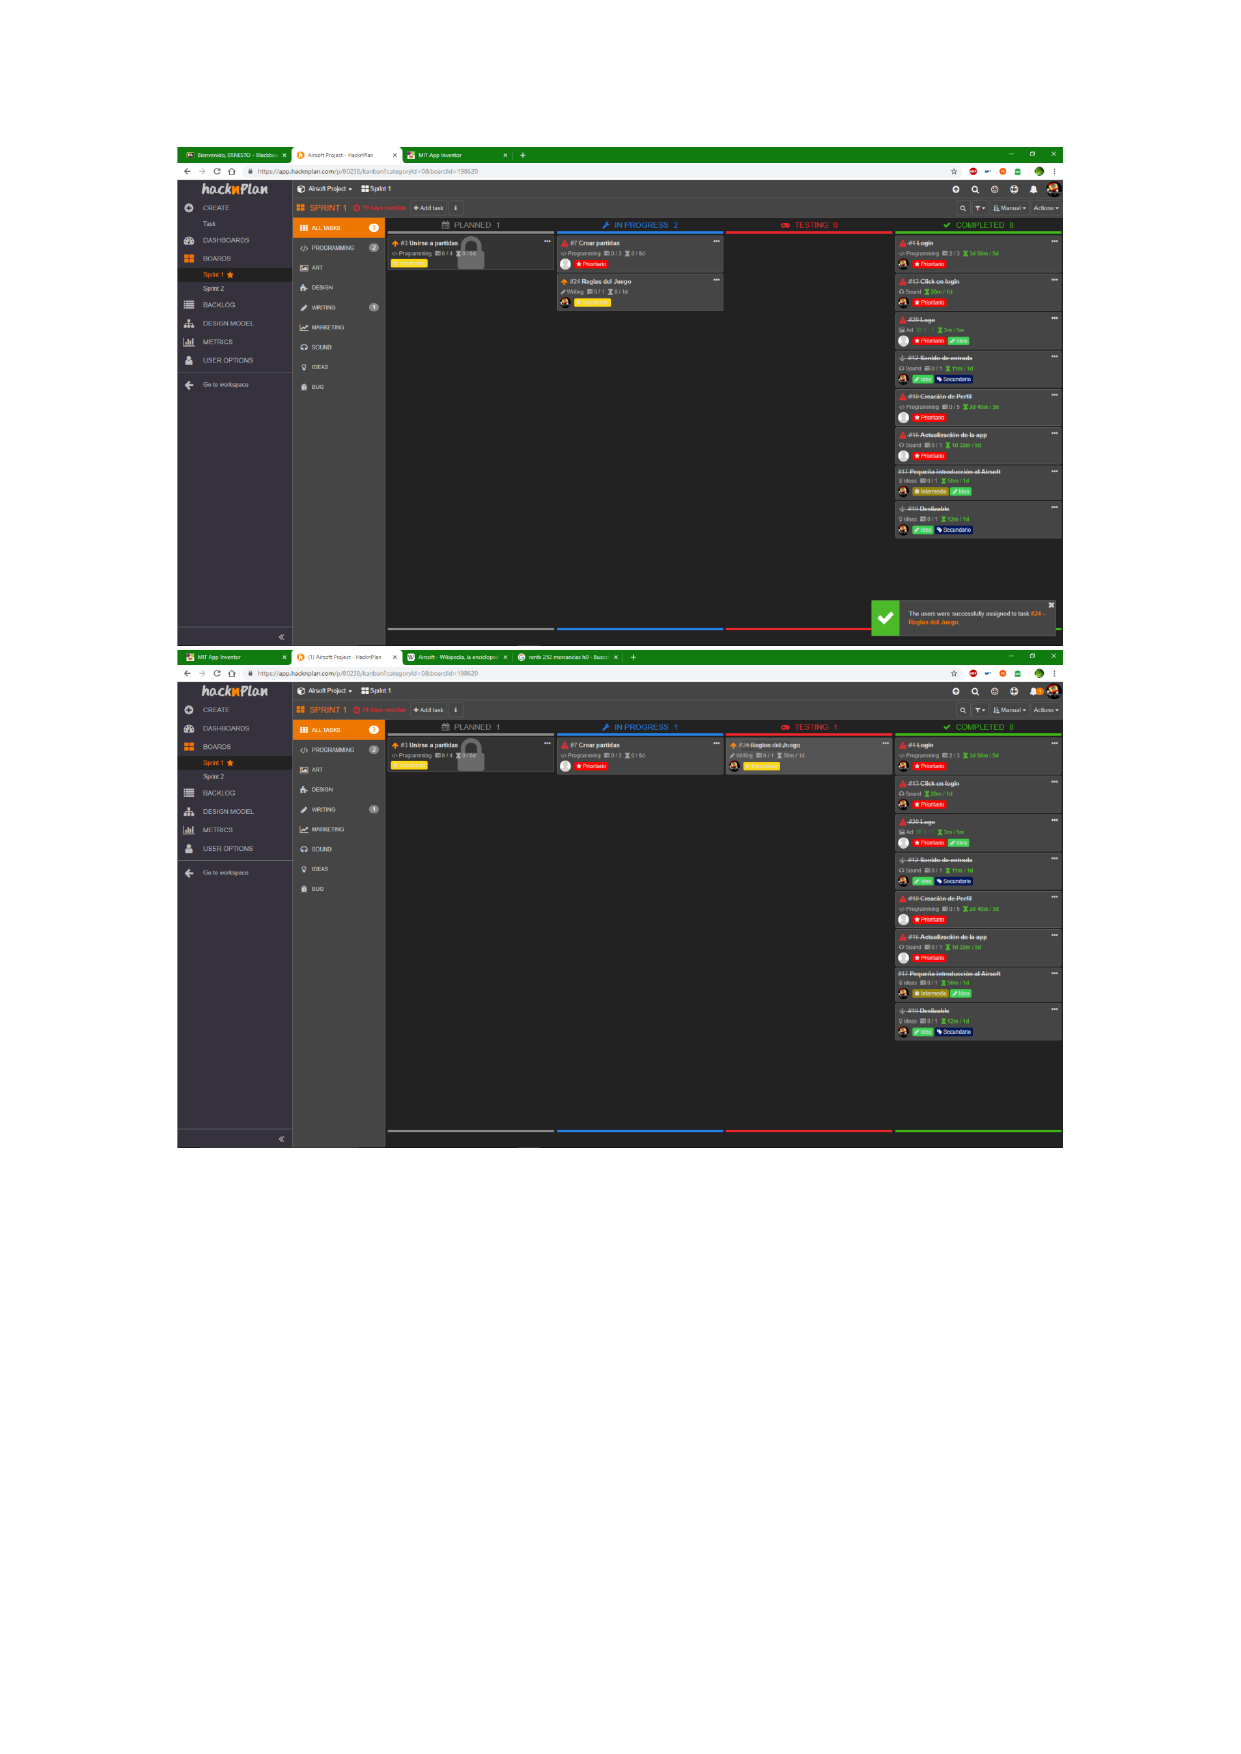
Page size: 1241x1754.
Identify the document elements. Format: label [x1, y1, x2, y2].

picture [177, 147, 1063, 646]
picture [177, 650, 1063, 1148]
